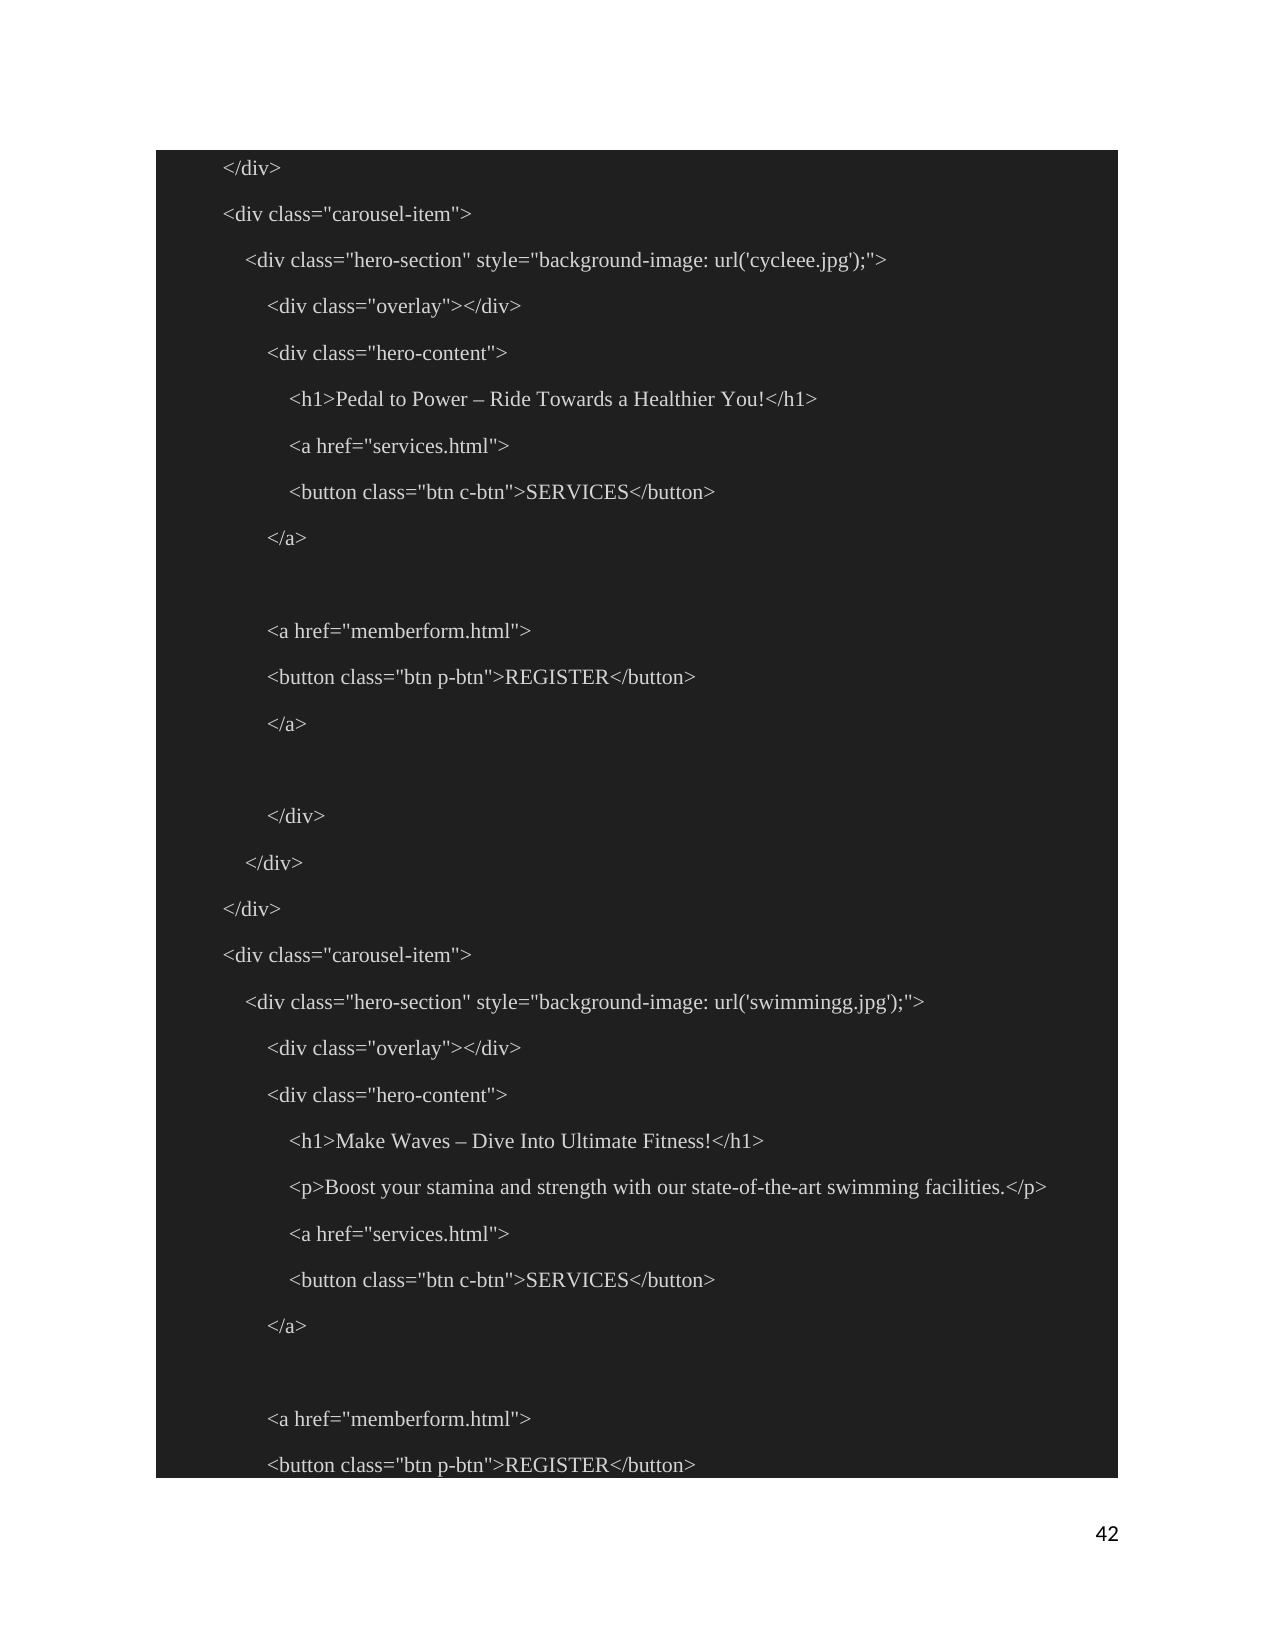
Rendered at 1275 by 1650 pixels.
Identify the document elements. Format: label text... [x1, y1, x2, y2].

text <button class="btn p-btn">REGISTER</button> [156, 660, 1118, 689]
text <button class="btn c-btn">SERVICES</button> [156, 1262, 1118, 1292]
text <p>Boost your stamina and strength with our state-of-the-art swimming facilities.</p> [156, 1170, 1118, 1199]
text <h1>Make Waves – Dive Into Ultimate Fitness!</h1> [156, 1123, 1118, 1153]
text <div class="hero-section" style="background-image: url('cycleee.jpg');"> [156, 243, 1118, 272]
text <a href="memberform.html"> [156, 1402, 1118, 1431]
text </div> [156, 845, 1118, 875]
text </div> [156, 150, 1118, 180]
text <h1>Pedal to Power – Ride Towards a Healthier You!</h1> [156, 382, 1118, 411]
text <div class="overlay"></div> [156, 1031, 1118, 1060]
text <a href="services.html"> [156, 1216, 1118, 1246]
text <button class="btn c-btn">SERVICES</button> [156, 474, 1118, 504]
text <div class="carousel-item"> [156, 196, 1118, 226]
text </a> [156, 1309, 1118, 1338]
text <div class="overlay"></div> [156, 289, 1118, 319]
text </a> [156, 706, 1118, 736]
text <div class="hero-section" style="background-image: url('swimmingg.jpg');"> [156, 984, 1118, 1014]
text <div class="hero-content"> [156, 335, 1118, 365]
text <a href="memberform.html"> [156, 613, 1118, 643]
text <button class="btn p-btn">REGISTER</button> [156, 1448, 1118, 1478]
text </div> [156, 799, 1118, 829]
text <div class="carousel-item"> [156, 938, 1118, 968]
text </div> [156, 892, 1118, 921]
text <a href="services.html"> [156, 428, 1118, 458]
text <div class="hero-content"> [156, 1077, 1118, 1107]
text </a> [156, 521, 1118, 551]
